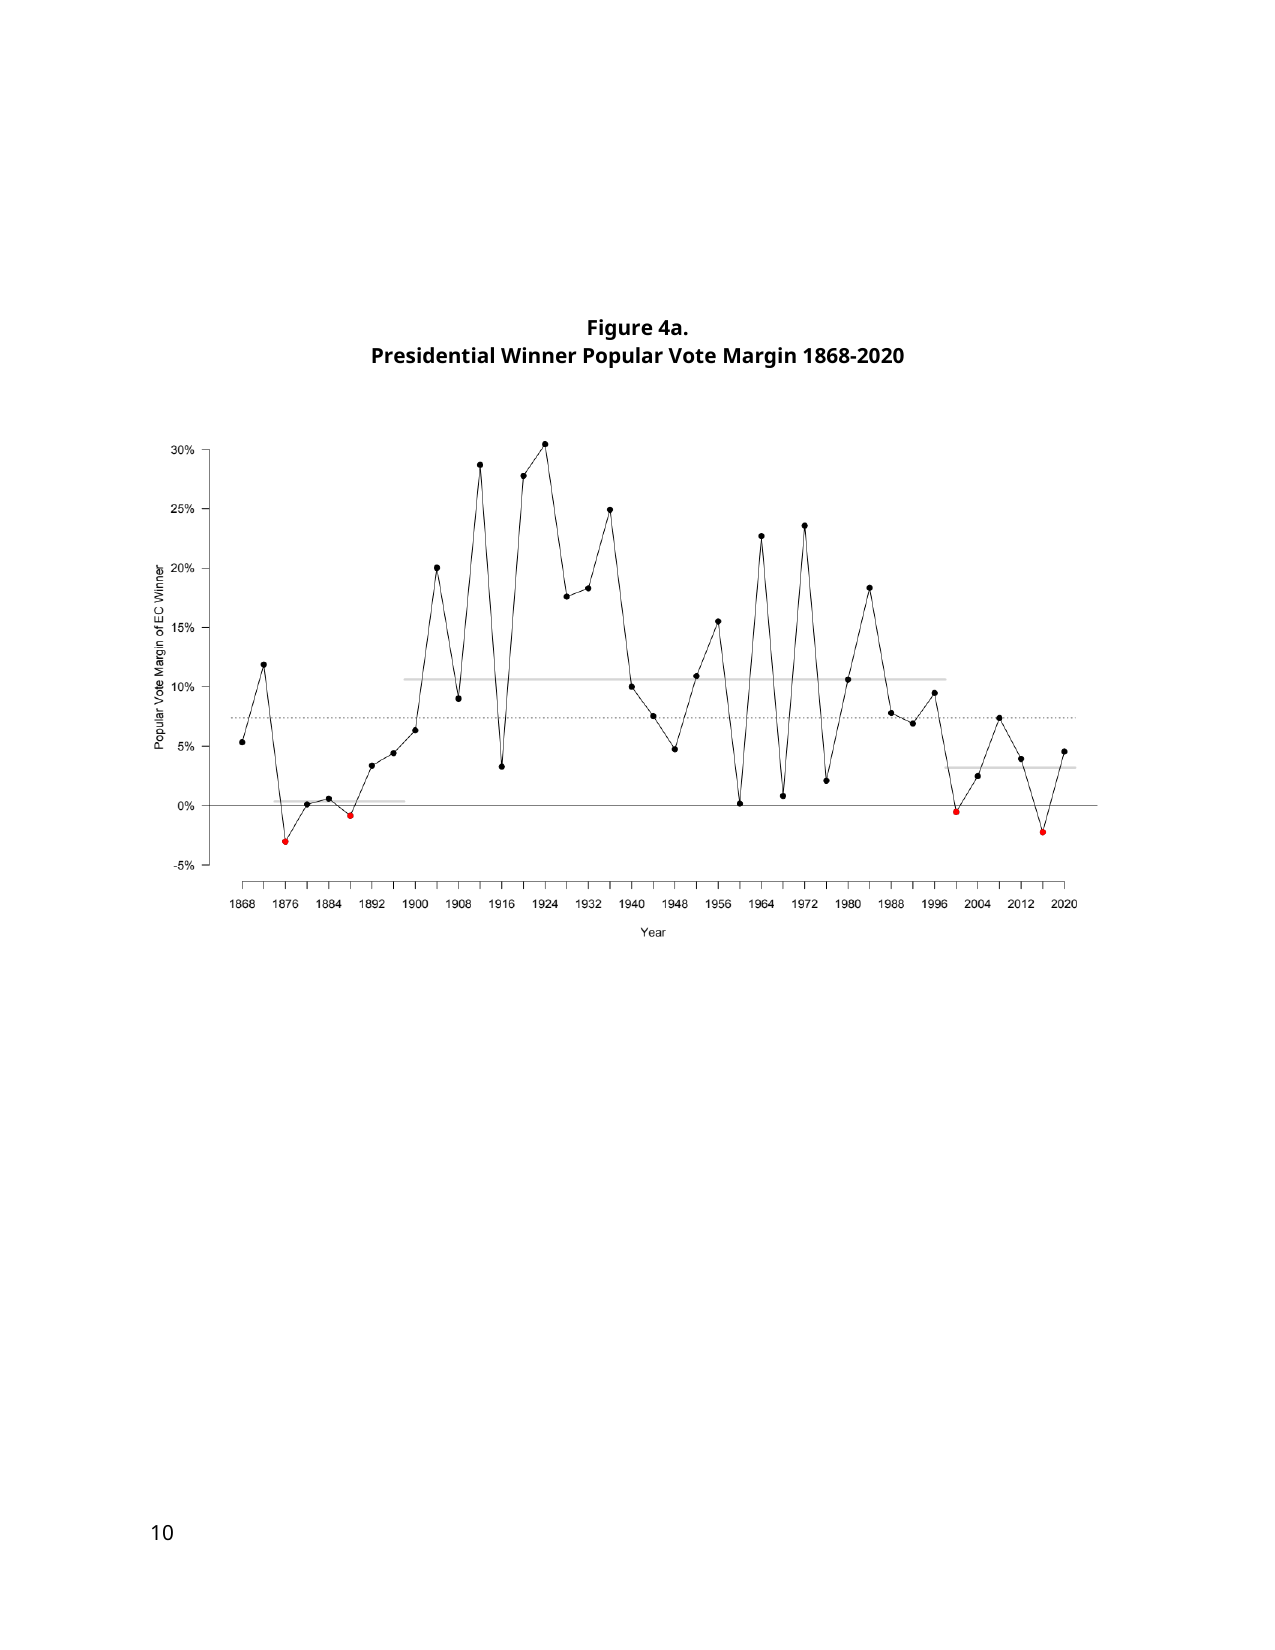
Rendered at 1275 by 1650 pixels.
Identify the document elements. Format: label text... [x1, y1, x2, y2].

text Figure 4a. [150, 313, 1125, 341]
text Presidential Winner Popular Vote Margin 1868-2020 [150, 341, 1125, 370]
